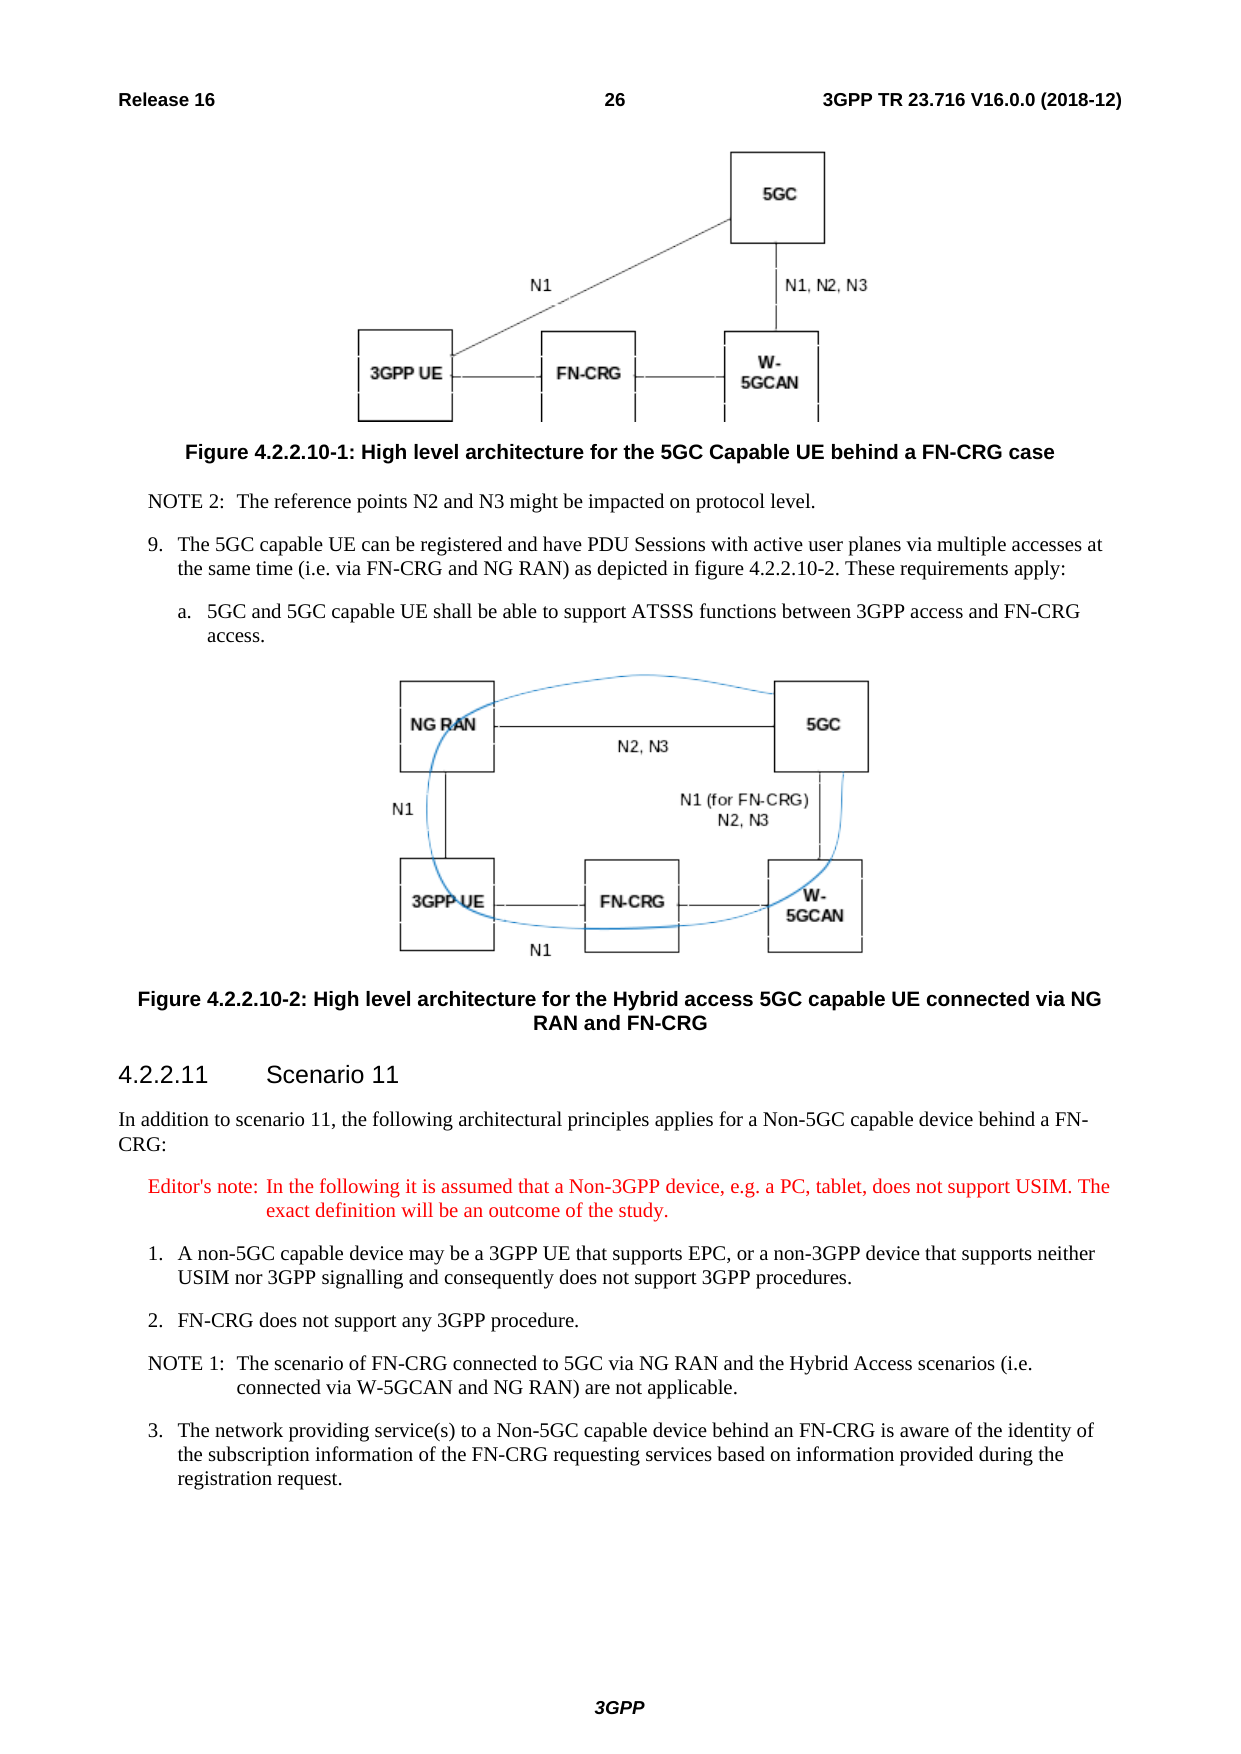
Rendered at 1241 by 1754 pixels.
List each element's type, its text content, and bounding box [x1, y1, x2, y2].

subtitle 4.2.2.11 Scenario 11 [118, 1060, 1122, 1089]
text 3. The network providing service(s) to a Non-5GC capable device behind an FN-CRG is aware of the identity of the subscription information of the FN-CRG requesting services based on information provided during the registration request. [148, 1418, 1122, 1490]
text Figure 4.2.2.10-2: High level architecture for the Hybrid access 5GC capable UE connected via NG RAN and FN-CRG [118, 987, 1122, 1035]
text Figure 4.2.2.10-1: High level architecture for the 5GC Capable UE behind a FN-CRG case [118, 440, 1122, 464]
text Editor's note: In the following it is assumed that a Non-3GPP device, e.g. a PC, tablet, does not support USIM. The exact definition will be an outcome of the study. [148, 1174, 1122, 1222]
text 2. FN-CRG does not support any 3GPP procedure. [148, 1308, 1122, 1332]
text 1. A non-5GC capable device may be a 3GPP UE that supports EPC, or a non-3GPP device that supports neither USIM nor 3GPP signalling and consequently does not support 3GPP procedures. [148, 1241, 1122, 1289]
text NOTE 2: The reference points N2 and N3 might be impacted on protocol level. [148, 489, 1122, 513]
text a. 5GC and 5GC capable UE shall be able to support ATSSS functions between 3GPP access and FN-CRG access. [177, 599, 1122, 647]
text 9. The 5GC capable UE can be registered and have PDU Sessions with active user planes via multiple accesses at the same time (i.e. via FN-CRG and NG RAN) as depicted in figure 4.2.2.10-2. These requirements apply: [148, 532, 1122, 580]
text NOTE 1: The scenario of FN-CRG connected to 5GC via NG RAN and the Hybrid Access scenarios (i.e. connected via W-5GCAN and NG RAN) are not applicable. [148, 1351, 1122, 1399]
text In addition to scenario 11, the following architectural principles applies for a Non-5GC capable device behind a FN-CRG: [118, 1107, 1122, 1156]
